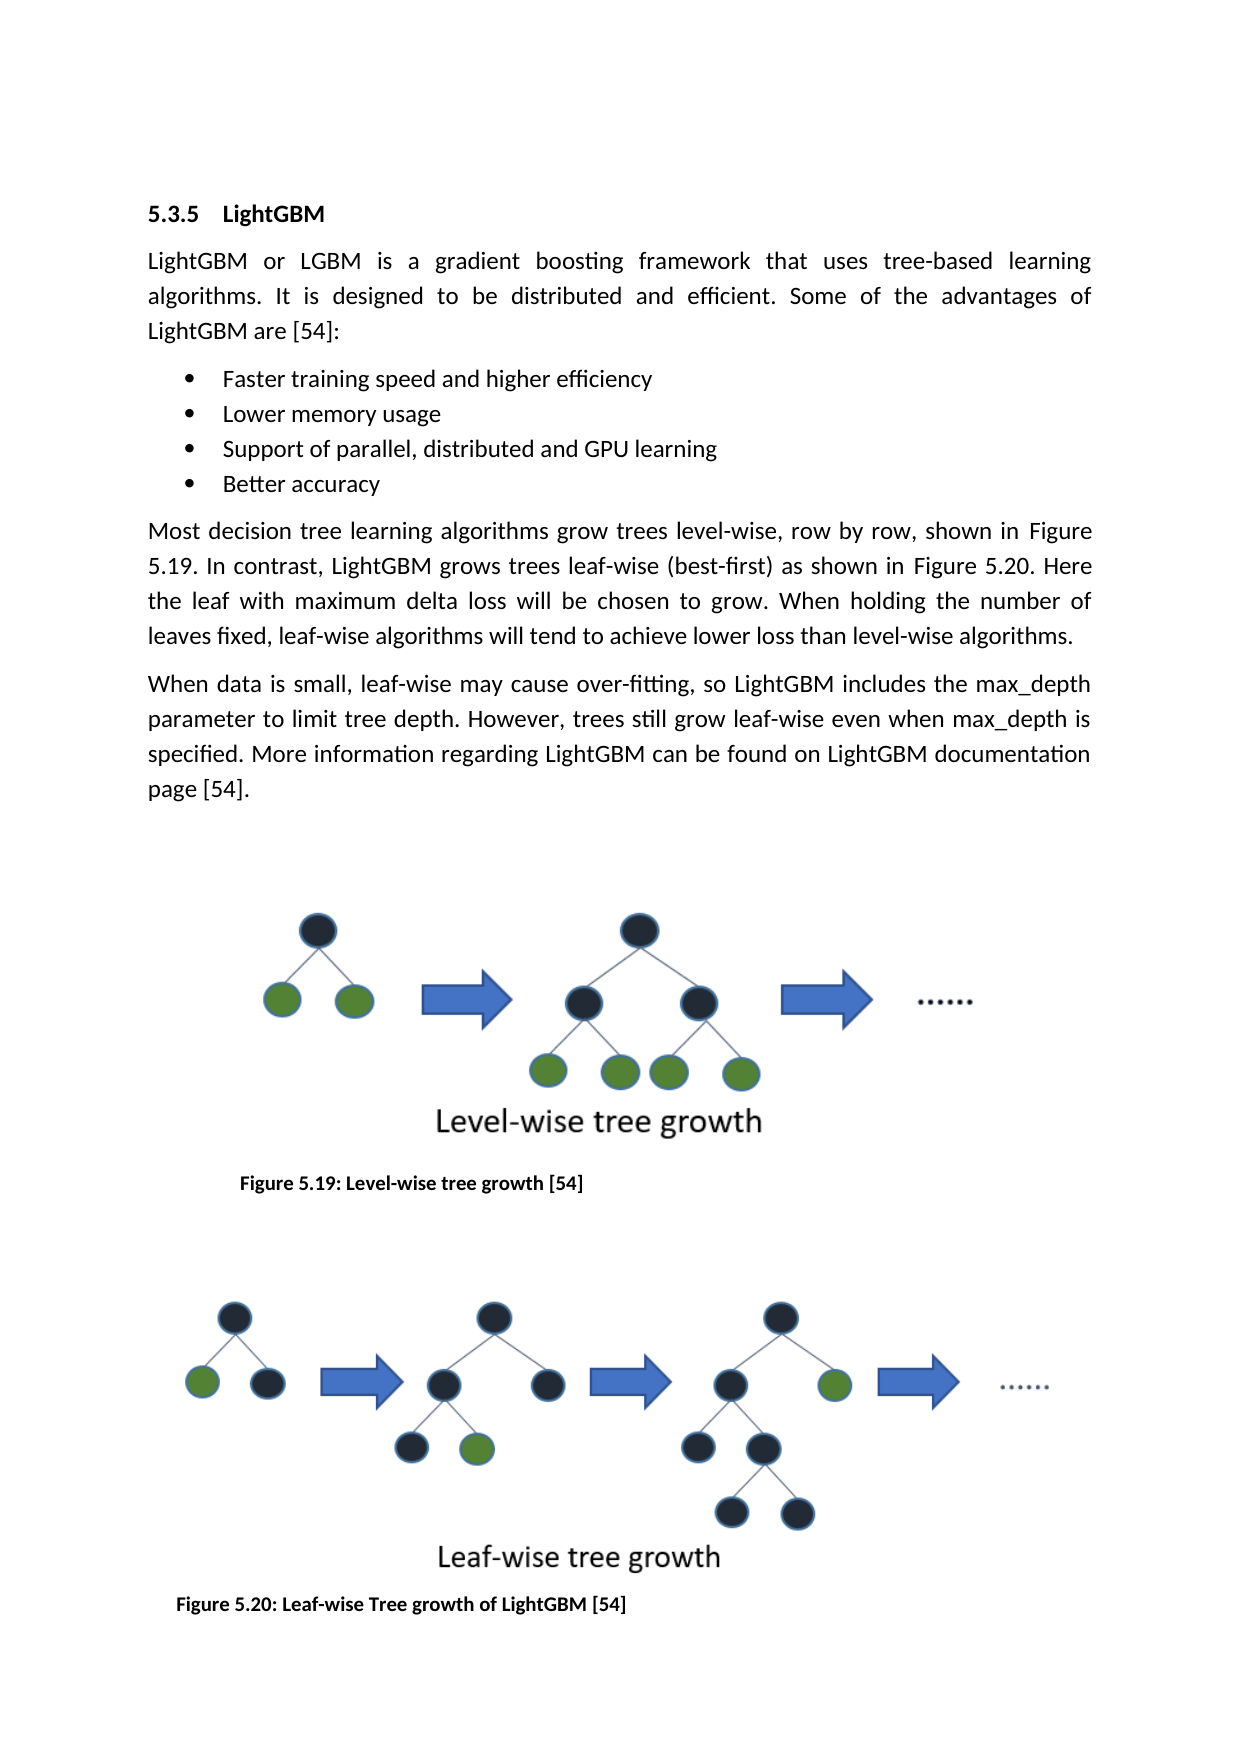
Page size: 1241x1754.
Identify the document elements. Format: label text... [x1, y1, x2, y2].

text LightGBM or LGBM is a gradient boosting framework that uses tree-based learning algorithms. It is designed to be distributed and efficient. Some of the advantages of LightGBM are [54]: [148, 245, 1092, 346]
list Faster training speed and higher efficiency [185, 363, 1092, 393]
list Better accuracy [185, 468, 1092, 498]
list Support of parallel, distributed and GPU learning [185, 433, 1092, 463]
picture [176, 1277, 1065, 1592]
text When data is small, leaf-wise may cause over-fitting, so LightGBM includes the max_depth parameter to limit tree depth. However, trees still grow leaf-wise even when max_depth is specified. More information regarding LightGBM can be found on LightGBM documentation page [54]. [148, 668, 1092, 803]
list Lower memory usage [185, 398, 1092, 428]
subtitle LightGBM [148, 198, 1092, 228]
picture [239, 862, 1001, 1163]
